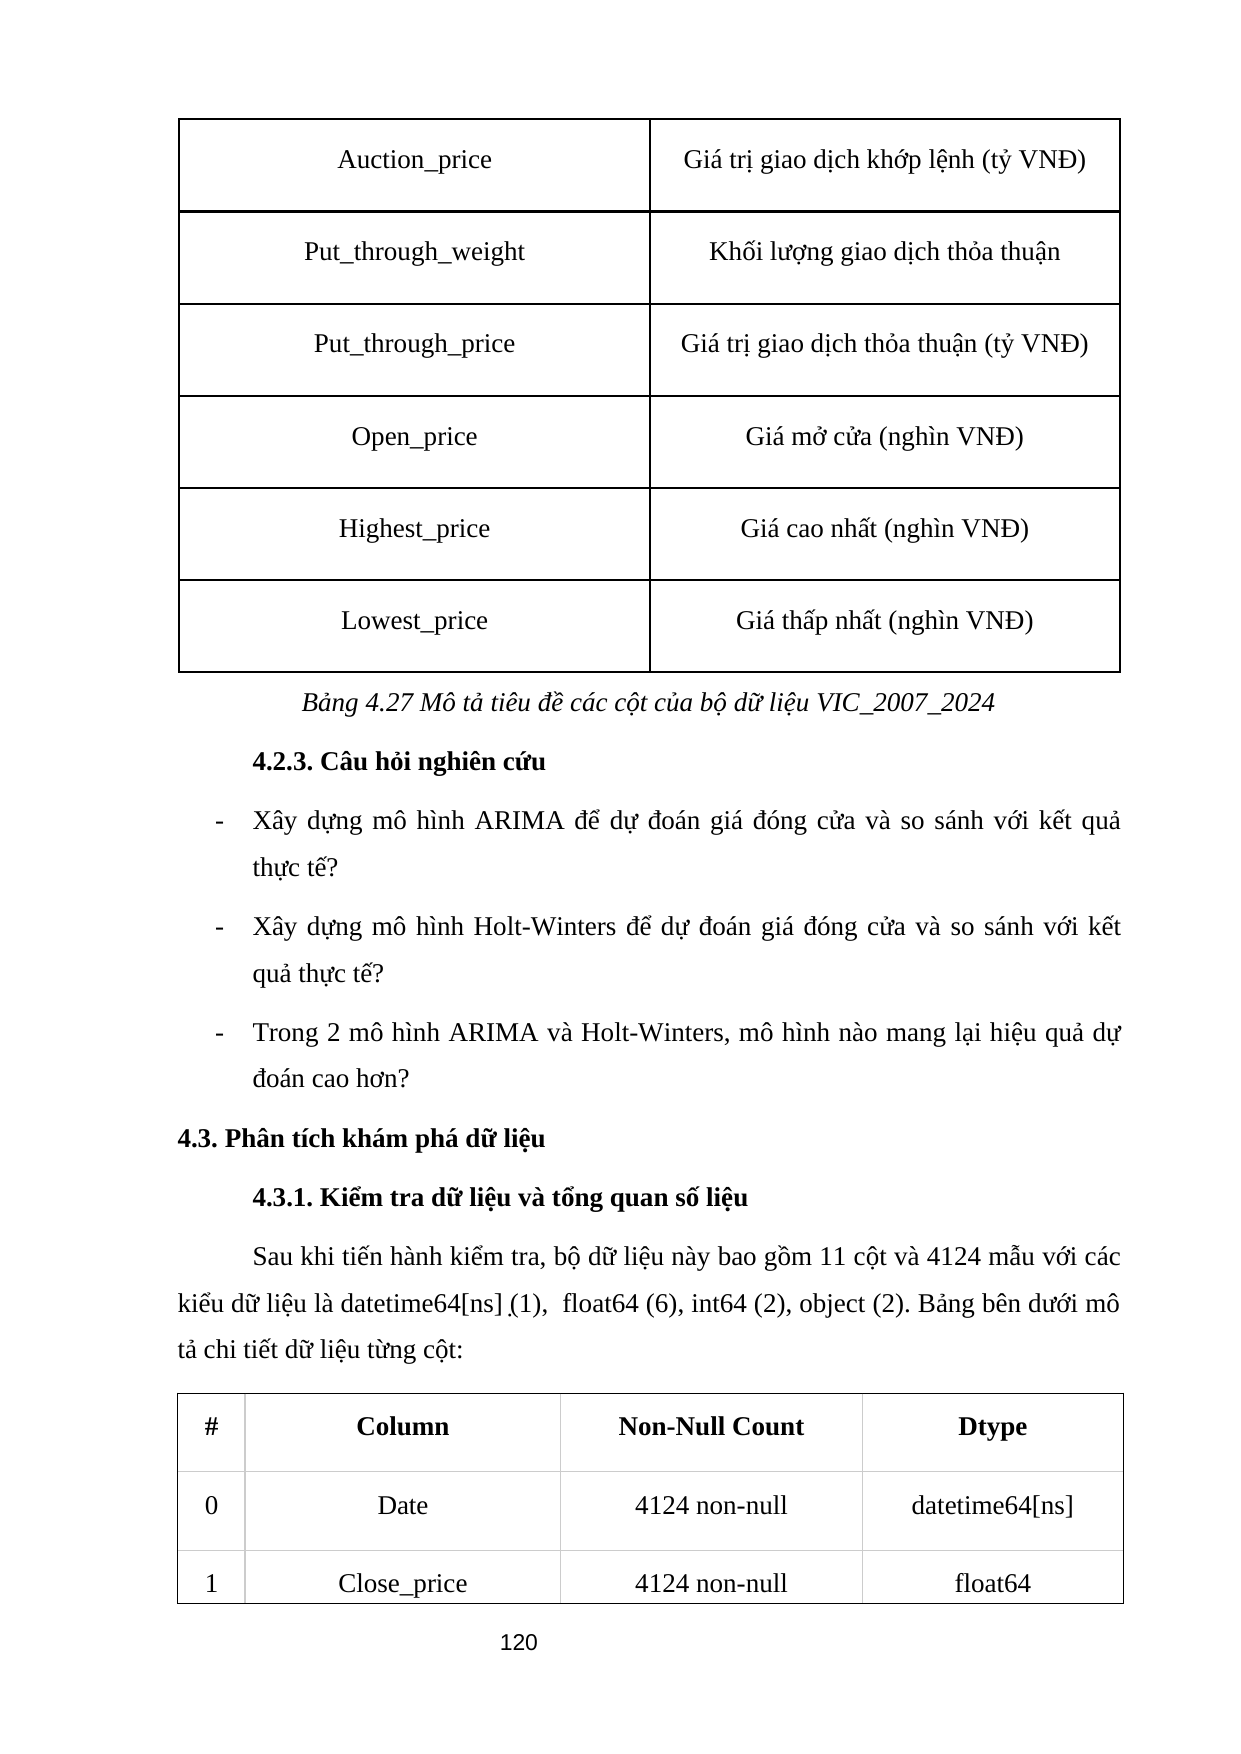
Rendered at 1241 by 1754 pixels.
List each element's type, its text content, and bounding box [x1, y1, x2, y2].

list Trong 2 mô hình ARIMA và Holt-Winters, mô hình nào mang lại hiệu quả dự đoán cao hơn? [215, 1016, 1122, 1094]
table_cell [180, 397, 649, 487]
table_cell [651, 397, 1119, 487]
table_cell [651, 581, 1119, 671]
subtitle 4.3.1. Kiểm tra dữ liệu và tổng quan số liệu [252, 1181, 1122, 1212]
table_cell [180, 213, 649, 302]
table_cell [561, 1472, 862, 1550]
subtitle 4.3. Phân tích khám phá dữ liệu [177, 1122, 1122, 1153]
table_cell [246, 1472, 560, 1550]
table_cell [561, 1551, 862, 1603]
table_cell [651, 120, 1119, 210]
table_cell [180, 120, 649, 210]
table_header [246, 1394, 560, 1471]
subtitle 4.2.3. Câu hỏi nghiên cứu [252, 745, 1122, 776]
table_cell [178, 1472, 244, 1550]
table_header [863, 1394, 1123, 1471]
text Sau khi tiến hành kiểm tra, bộ dữ liệu này bao gồm 11 cột và 4124 mẫu với các kiểu dữ liệu là datetime64[ns] ̣(1), float64 (6), int64 (2), object (2). Bảng bên dưới mô tả chi tiết dữ liệu từng cột: [177, 1240, 1122, 1364]
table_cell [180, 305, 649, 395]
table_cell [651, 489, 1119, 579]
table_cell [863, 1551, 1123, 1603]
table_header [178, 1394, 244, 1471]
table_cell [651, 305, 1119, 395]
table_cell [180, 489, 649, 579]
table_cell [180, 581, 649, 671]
list Xây dựng mô hình ARIMA để dự đoán giá đóng cửa và so sánh với kết quả thực tế? [215, 804, 1122, 882]
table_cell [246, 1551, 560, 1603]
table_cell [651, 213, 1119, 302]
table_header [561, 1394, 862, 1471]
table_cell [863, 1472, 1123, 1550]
list Xây dựng mô hình Holt-Winters để dự đoán giá đóng cửa và so sánh với kết quả thực tế? [215, 910, 1122, 988]
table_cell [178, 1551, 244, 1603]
